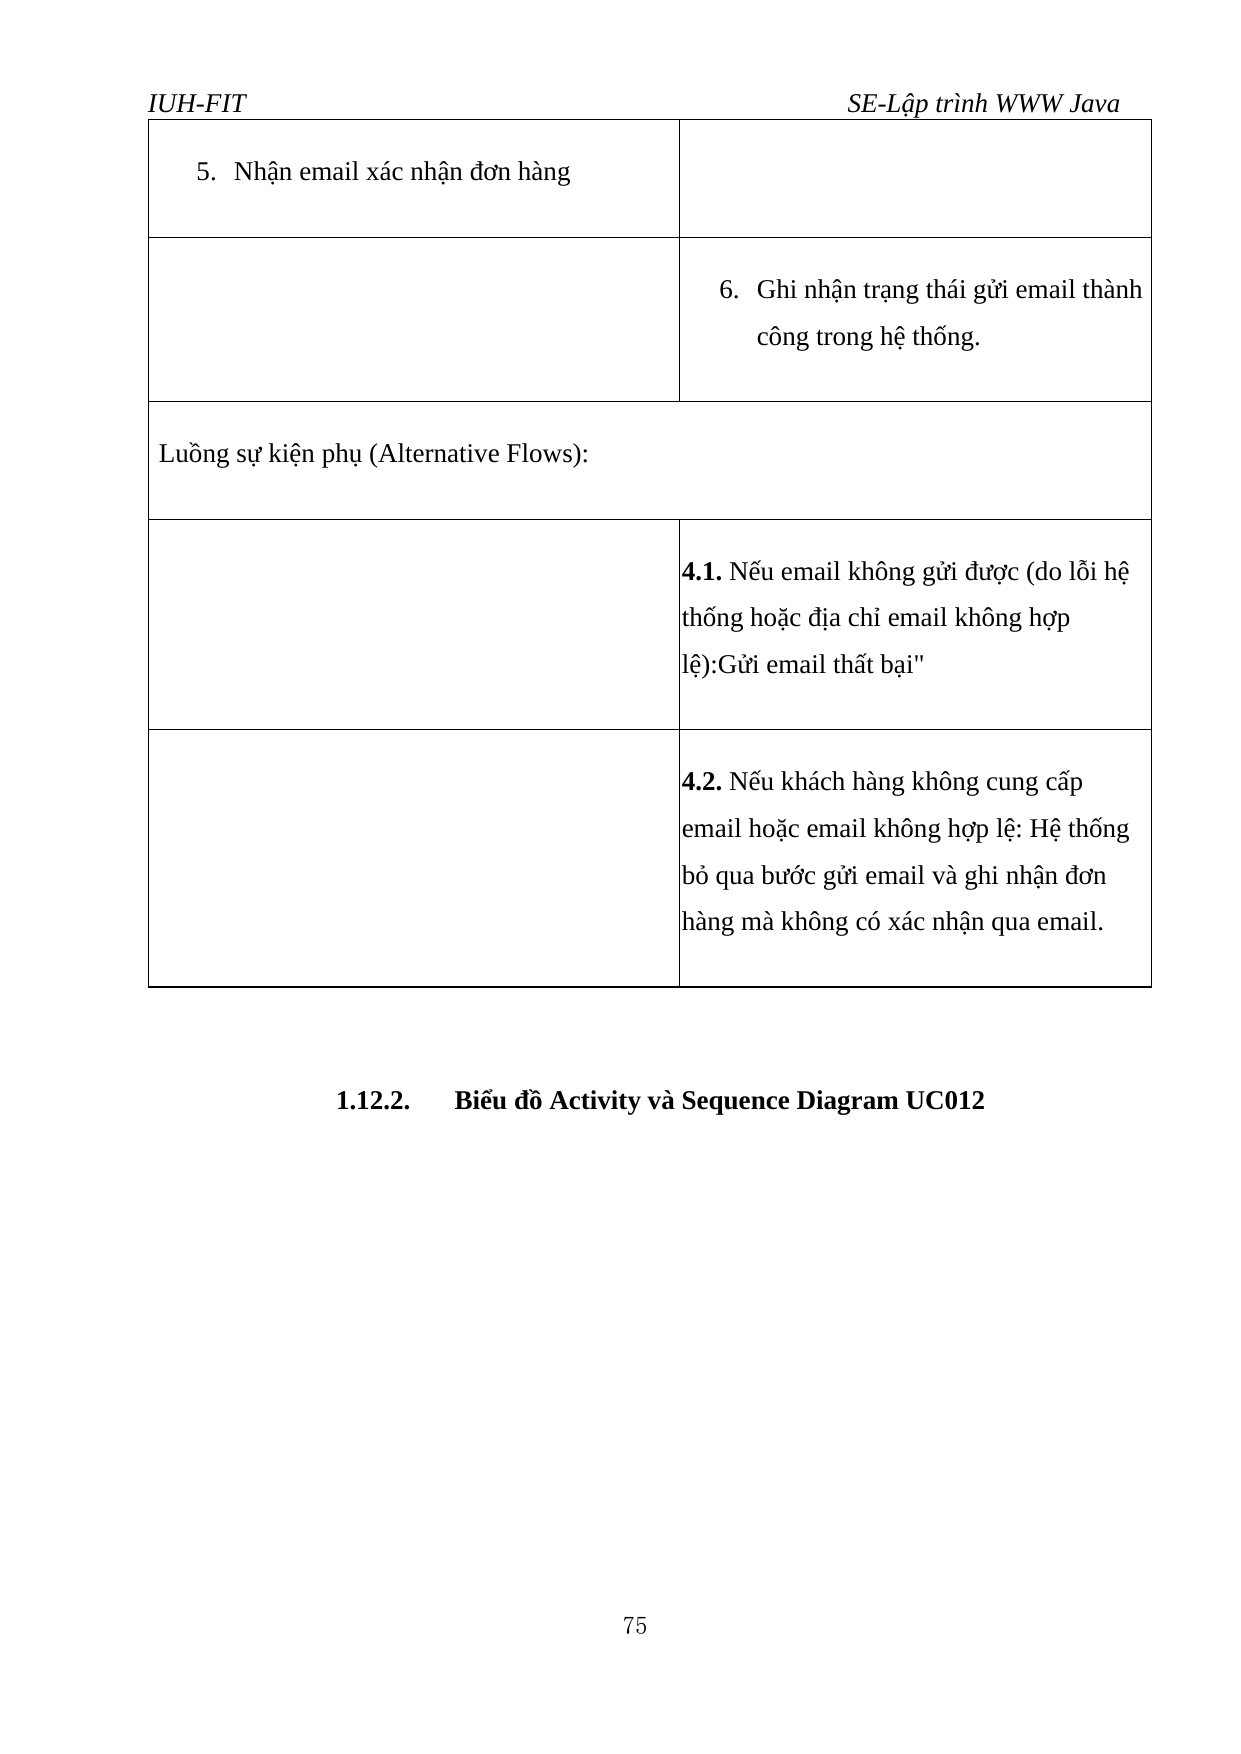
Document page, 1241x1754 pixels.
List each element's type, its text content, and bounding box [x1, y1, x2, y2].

subtitle Biểu đồ Activity và Sequence Diagram UC012 [410, 1084, 1122, 1115]
table_cell Ghi nhận trạng thái gửi email thành công trong hệ thống. [680, 238, 1151, 401]
table_cell [149, 730, 679, 986]
table_cell Luồng sự kiện phụ (Alternative Flows): [149, 402, 1151, 518]
table_cell [149, 238, 679, 401]
table_cell [149, 520, 679, 729]
table_cell 4.2. Nếu khách hàng không cung cấp email hoặc email không hợp lệ: Hệ thống bỏ qua bước gửi email và ghi nhận đơn hàng mà không có xác nhận qua email. [680, 730, 1151, 986]
table_cell 4.1. Nếu email không gửi được (do lỗi hệ thống hoặc địa chỉ email không hợp lệ):Gửi email thất bại" [680, 520, 1151, 729]
table_cell [680, 120, 1151, 237]
table_cell Nhận email xác nhận đơn hàng [149, 120, 679, 237]
